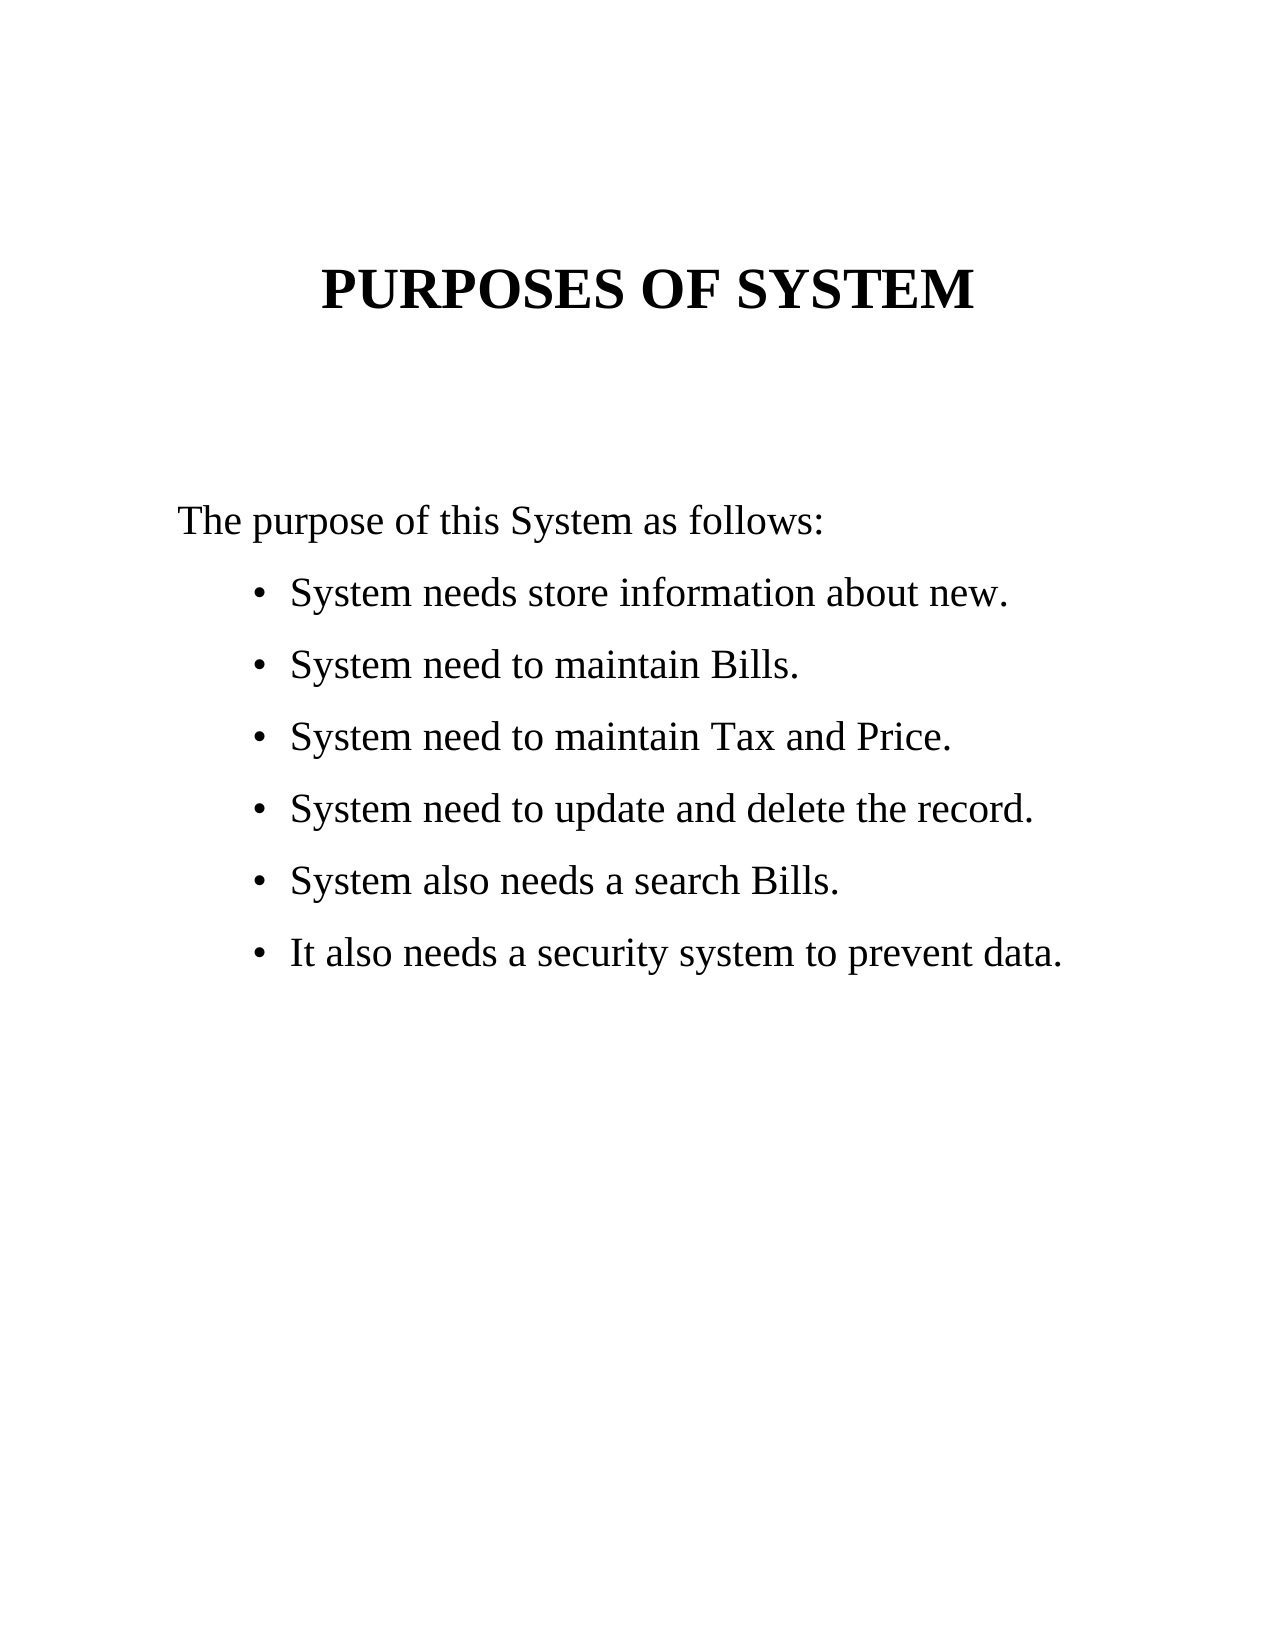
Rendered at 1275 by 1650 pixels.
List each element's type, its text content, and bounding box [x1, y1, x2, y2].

list System need to update and delete the record. [252, 783, 1121, 831]
list System need to maintain Bills. [252, 639, 1121, 687]
list System needs store information about new. [252, 568, 1121, 616]
list It also needs a security system to prevent data. [252, 927, 1121, 975]
text The purpose of this System as follows: [177, 496, 1121, 544]
list System need to maintain Tax and Price. [252, 711, 1121, 759]
list System also needs a search Bills. [252, 855, 1121, 903]
text PURPOSES OF SYSTEM [177, 254, 1121, 321]
